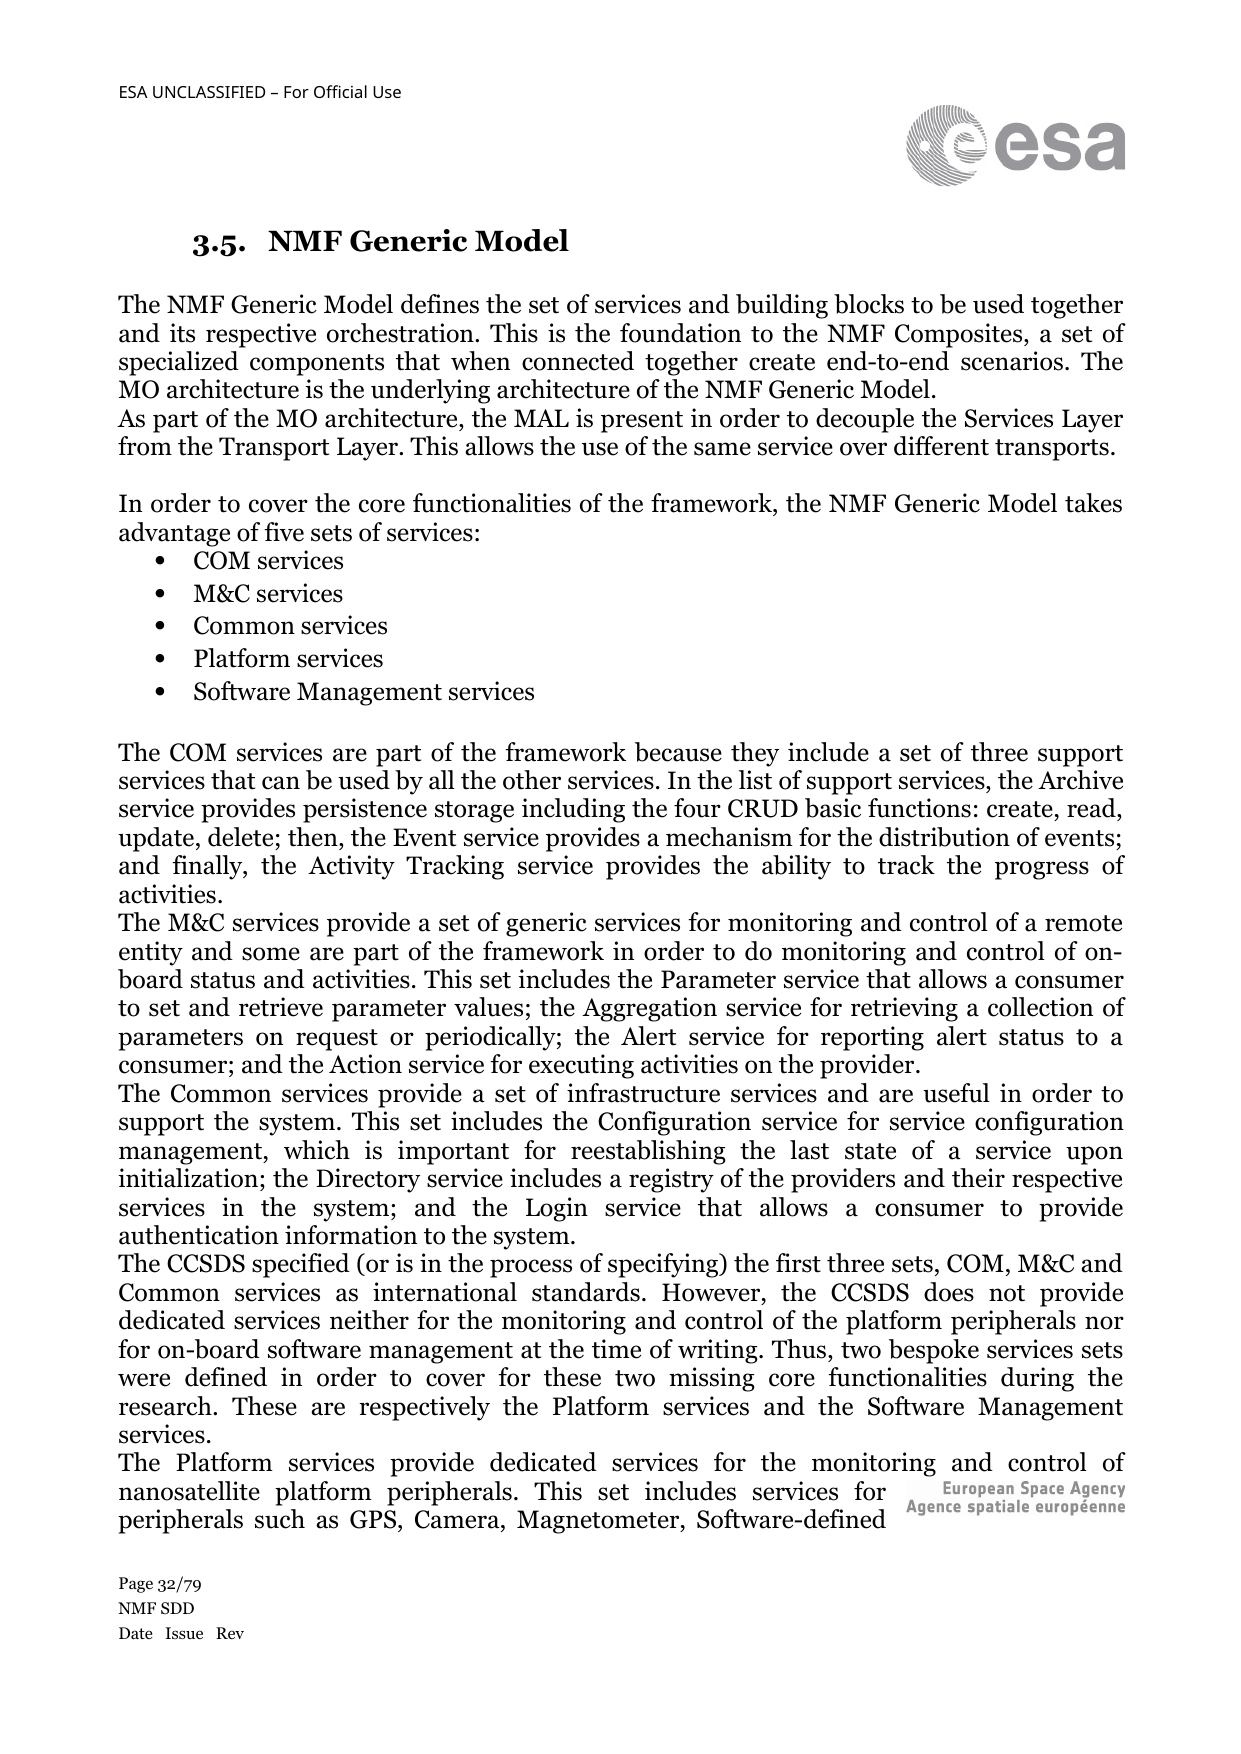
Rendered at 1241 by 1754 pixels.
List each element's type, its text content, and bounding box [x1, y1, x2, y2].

subtitle NMF Generic Model [192, 224, 1125, 257]
text The M&C services provide a set of generic services for monitoring and control of a remote entity and some are part of the framework in order to do monitoring and control of on-board status and activities. This set includes the Parameter service that allows a consumer to set and retrieve parameter values; the Aggregation service for retrieving a collection of parameters on request or periodically; the Alert service for reporting alert status to a consumer; and the Action service for executing activities on the provider. [118, 909, 1125, 1079]
text In order to cover the core functionalities of the framework, the NMF Generic Model takes advantage of five sets of services: [118, 490, 1125, 547]
list Common services [156, 612, 1125, 640]
picture [906, 105, 1125, 187]
list COM services [156, 547, 1125, 575]
text The Common services provide a set of infrastructure services and are useful in order to support the system. This set includes the Configuration service for service configuration management, which is important for reestablishing the last state of a service upon initialization; the Directory service includes a registry of the providers and their respective services in the system; and the Login service that allows a consumer to provide authentication information to the system. [118, 1079, 1125, 1250]
text The COM services are part of the framework because they include a set of three support services that can be used by all the other services. In the list of support services, the Archive service provides persistence storage including the four CRUD basic functions: create, read, update, delete; then, the Event service provides a mechanism for the distribution of events; and finally, the Activity Tracking service provides the ability to track the progress of activities. [118, 738, 1125, 909]
list M&C services [156, 579, 1125, 608]
list Software Management services [156, 677, 1125, 705]
text The NMF Generic Model defines the set of services and building blocks to be used together and its respective orchestration. This is the foundation to the NMF Composites, a set of specialized components that when connected together create end-to-end scenarios. The MO architecture is the underlying architecture of the NMF Generic Model. [118, 291, 1125, 404]
text As part of the MO architecture, the MAL is present in order to decouple the Services Layer from the Transport Layer. This allows the use of the same service over different transports. [118, 404, 1125, 461]
text The CCSDS specified (or is in the process of specifying) the first three sets, COM, M&C and Common services as international standards. However, the CCSDS does not provide dedicated services neither for the monitoring and control of the platform peripherals nor for on-board software management at the time of writing. Thus, two bespoke services sets were defined in order to cover for these two missing core functionalities during the research. These are respectively the Platform services and the Software Management services. [118, 1250, 1125, 1449]
list Platform services [156, 644, 1125, 673]
